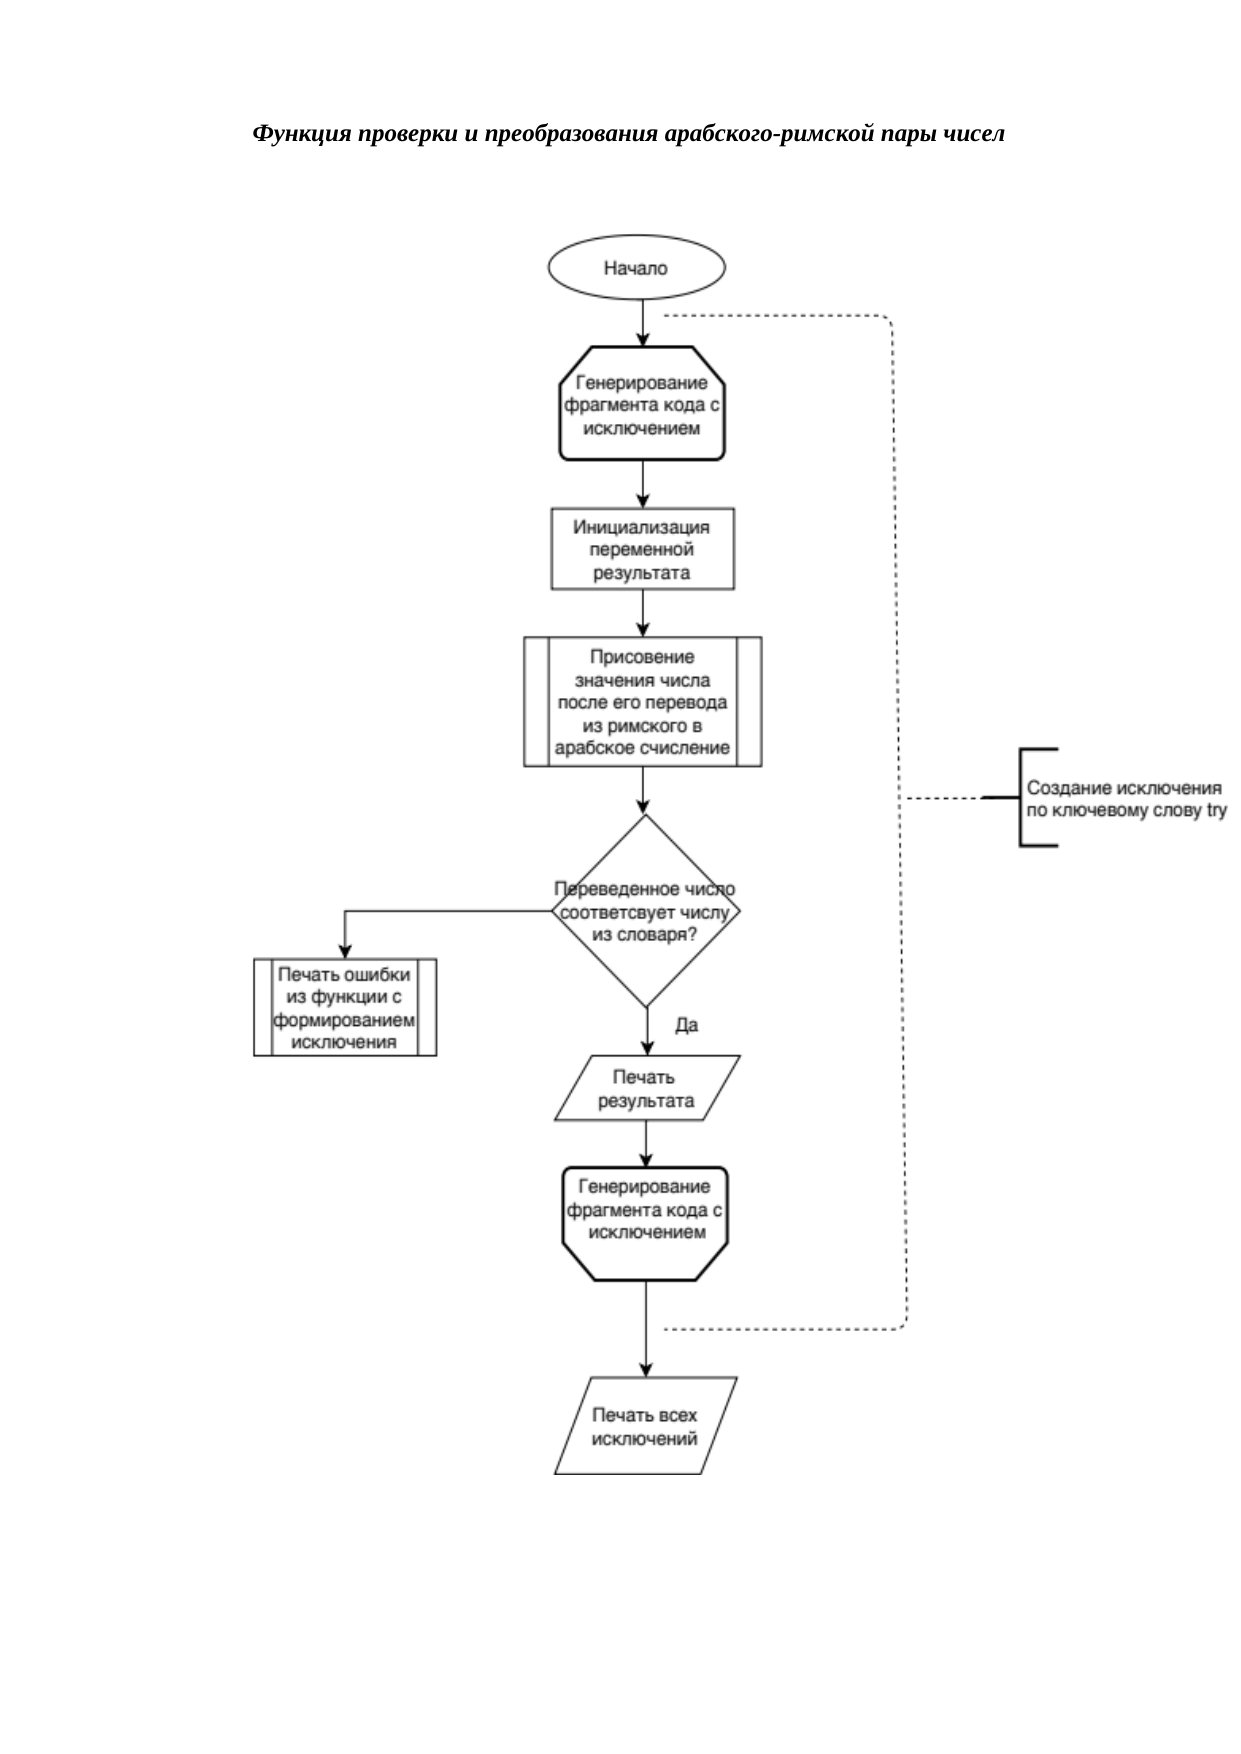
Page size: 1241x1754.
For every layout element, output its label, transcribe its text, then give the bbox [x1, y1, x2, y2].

list Функция проверки и преобразования арабского-римской пары чисел [252, 118, 1152, 147]
